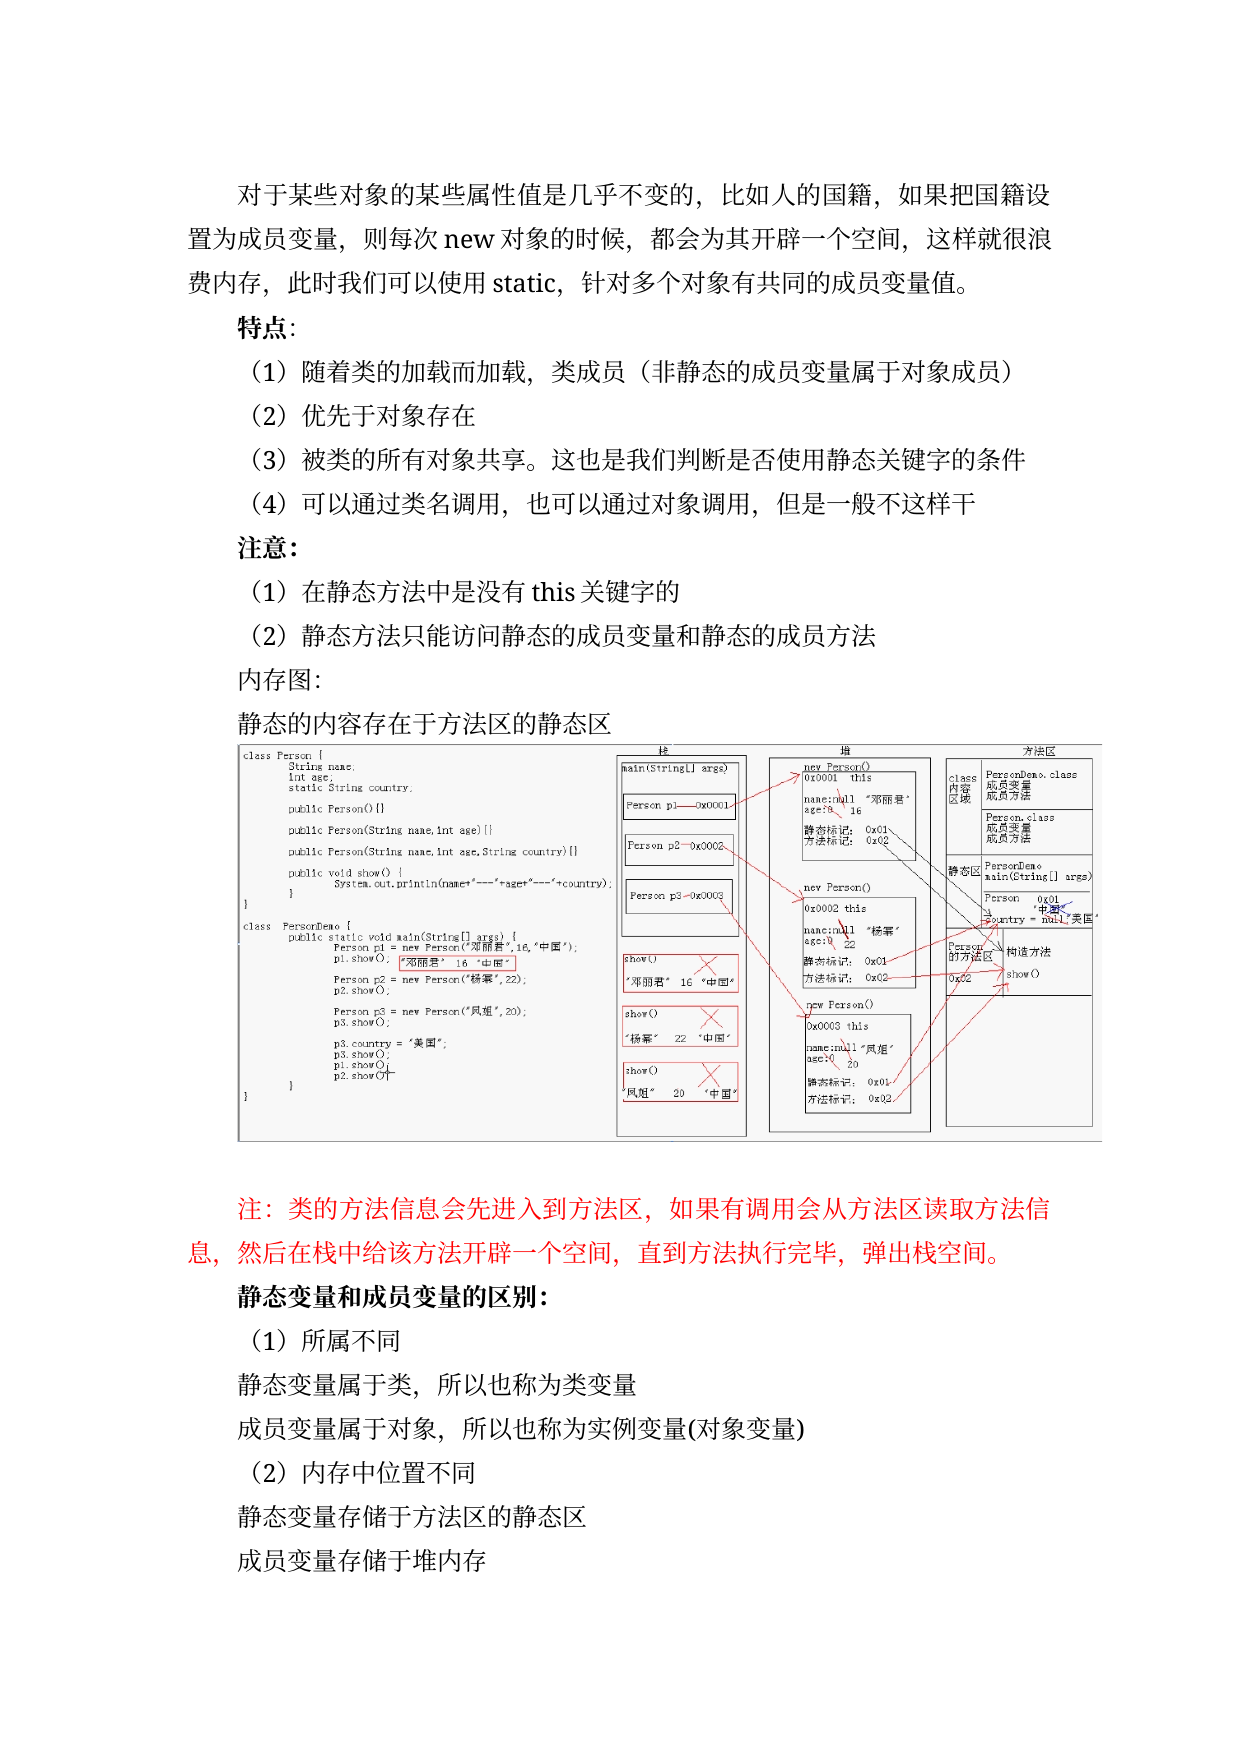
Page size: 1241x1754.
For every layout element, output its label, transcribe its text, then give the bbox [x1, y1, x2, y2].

list （1）在静态方法中是没有this关键字的 [187, 568, 1053, 613]
list 对于某些对象的某些属性值是几乎不变的，比如人的国籍，如果把国籍设置为成员变量，则每次new对象的时候，都会为其开辟一个空间，这样就很浪费内存，此时我们可以使用static，针对多个对象有共同的成员变量值。 [187, 172, 1053, 304]
list 静态变量属于类，所以也称为类变量 [187, 1362, 1053, 1406]
list 内存图： [187, 657, 1053, 701]
list 成员变量存储于堆内存 [187, 1538, 1053, 1582]
list （3）被类的所有对象共享。这也是我们判断是否使用静态关键字的条件 [187, 436, 1053, 480]
list （1）所属不同 [187, 1318, 1053, 1362]
list （2）静态方法只能访问静态的成员变量和静态的成员方法 [187, 613, 1053, 657]
list 静态变量存储于方法区的静态区 [187, 1494, 1053, 1538]
list 静态的内容存在于方法区的静态区 [187, 701, 1053, 745]
picture [237, 744, 1103, 1142]
list （2）优先于对象存在 [187, 392, 1053, 436]
list （4）可以通过类名调用，也可以通过对象调用，但是一般不这样干 [187, 480, 1053, 524]
list 注：类的方法信息会先进入到方法区，如果有调用会从方法区读取方法信息，然后在栈中给该方法开辟一个空间，直到方法执行完毕，弹出栈空间。 [187, 1185, 1053, 1273]
list 成员变量属于对象，所以也称为实例变量(对象变量) [187, 1406, 1053, 1450]
list 静态变量和成员变量的区别： [187, 1273, 1053, 1318]
list （2）内存中位置不同 [187, 1450, 1053, 1494]
list 注意： [187, 524, 1053, 568]
list 特点： [187, 304, 1053, 348]
list （1）随着类的加载而加载，类成员（非静态的成员变量属于对象成员） [187, 348, 1053, 392]
